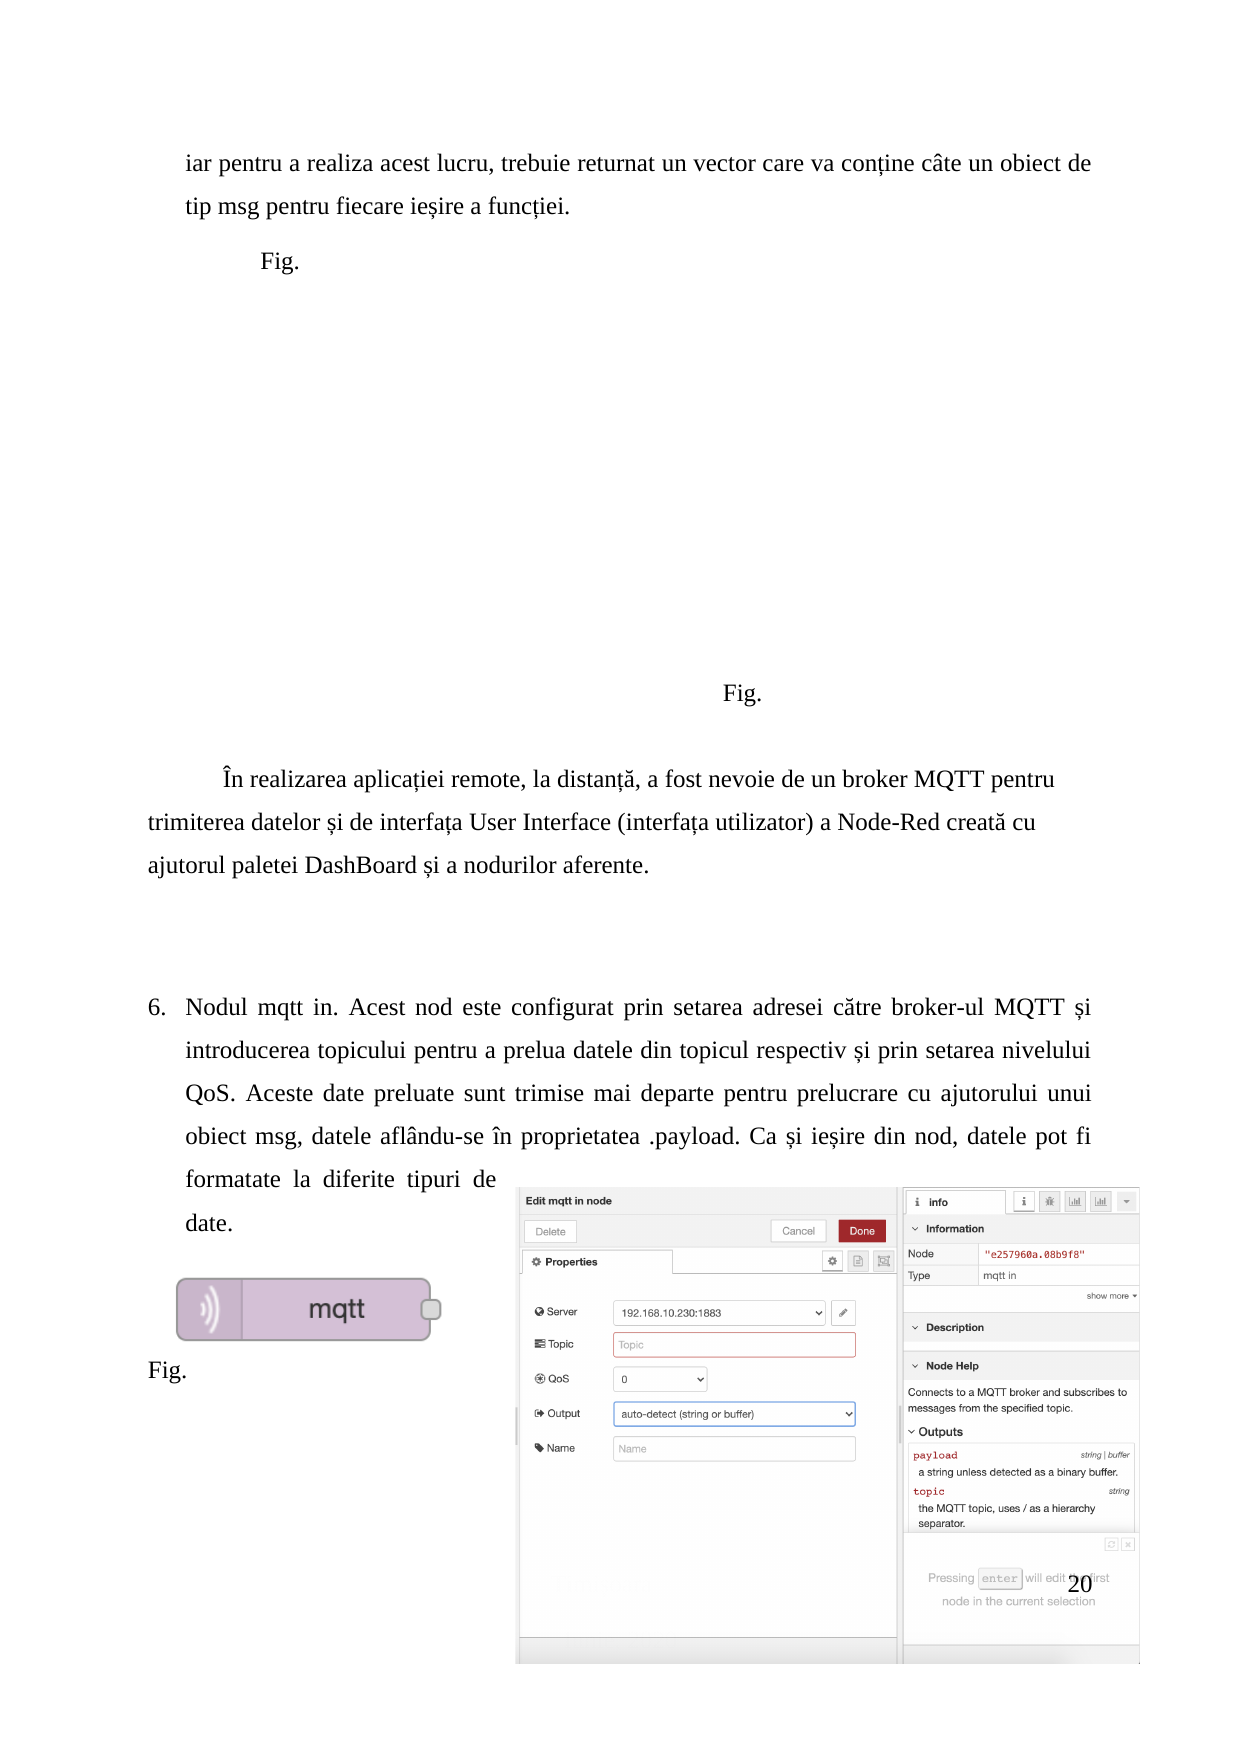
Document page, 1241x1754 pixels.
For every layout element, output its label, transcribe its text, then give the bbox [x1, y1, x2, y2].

picture [515, 1187, 1140, 1664]
picture [153, 1263, 456, 1356]
text Fig. [148, 678, 1093, 706]
text În realizarea aplicației remote, la distanță, a fost nevoie de un broker MQTT pentru trimiterea datelor și de interfața User Interface (interfața utilizator) a Node-Red creată cu ajutorul paletei DashBoard și a nodurilor aferente. [148, 764, 1093, 879]
list Nodul mqtt in. Acest nod este configurat prin setarea adresei către broker-ul MQTT și introducerea topicului pentru a prelua datele din topicul respectiv și prin setarea nivelului QoS. Aceste date preluate sunt trimise mai departe pentru prelucrare cu ajutorului unui obiect msg, datele aflându-se în proprietatea .payload. Ca și ieșire din nod, datele pot fi formatate la diferite tipuri de date. [148, 992, 1093, 1236]
text Fig. [148, 246, 1093, 275]
list Nodul Function. Acest nod este folosit pentru a rula cod scris în JavaScript. Aici se pot folosi diferite funcții deja existente pentru a seta variabile globale, locale, sau de mediu, pentru a accesa variabile globale, locale sau de mediu, dar și pentru a implementa diferiți algoritmi necesari rulării conform unui comportament dorit. Acest nod va fi executat atunci când primește un obiect de tipul msg. Astfel, indiferent de informația primită, acest nod va fi executat. Pentru a trimite informația mai departe trebuie setat un obiect de tipul msg care să conțină cel puțin proprietatea de .payload. După setarea obiectului msg, se returnează obiectul pe ieșirea funcției. Acestui tip de obiect i se pot atașa diferite proprietăți conform nevoilor programatorului. Nodul Function poate avea mai multe ieșiri, iar pentru a realiza acest lucru, trebuie returnat un vector care va conține câte un obiect de tip msg pentru fiecare ieșire a funcției. [148, 148, 1093, 219]
